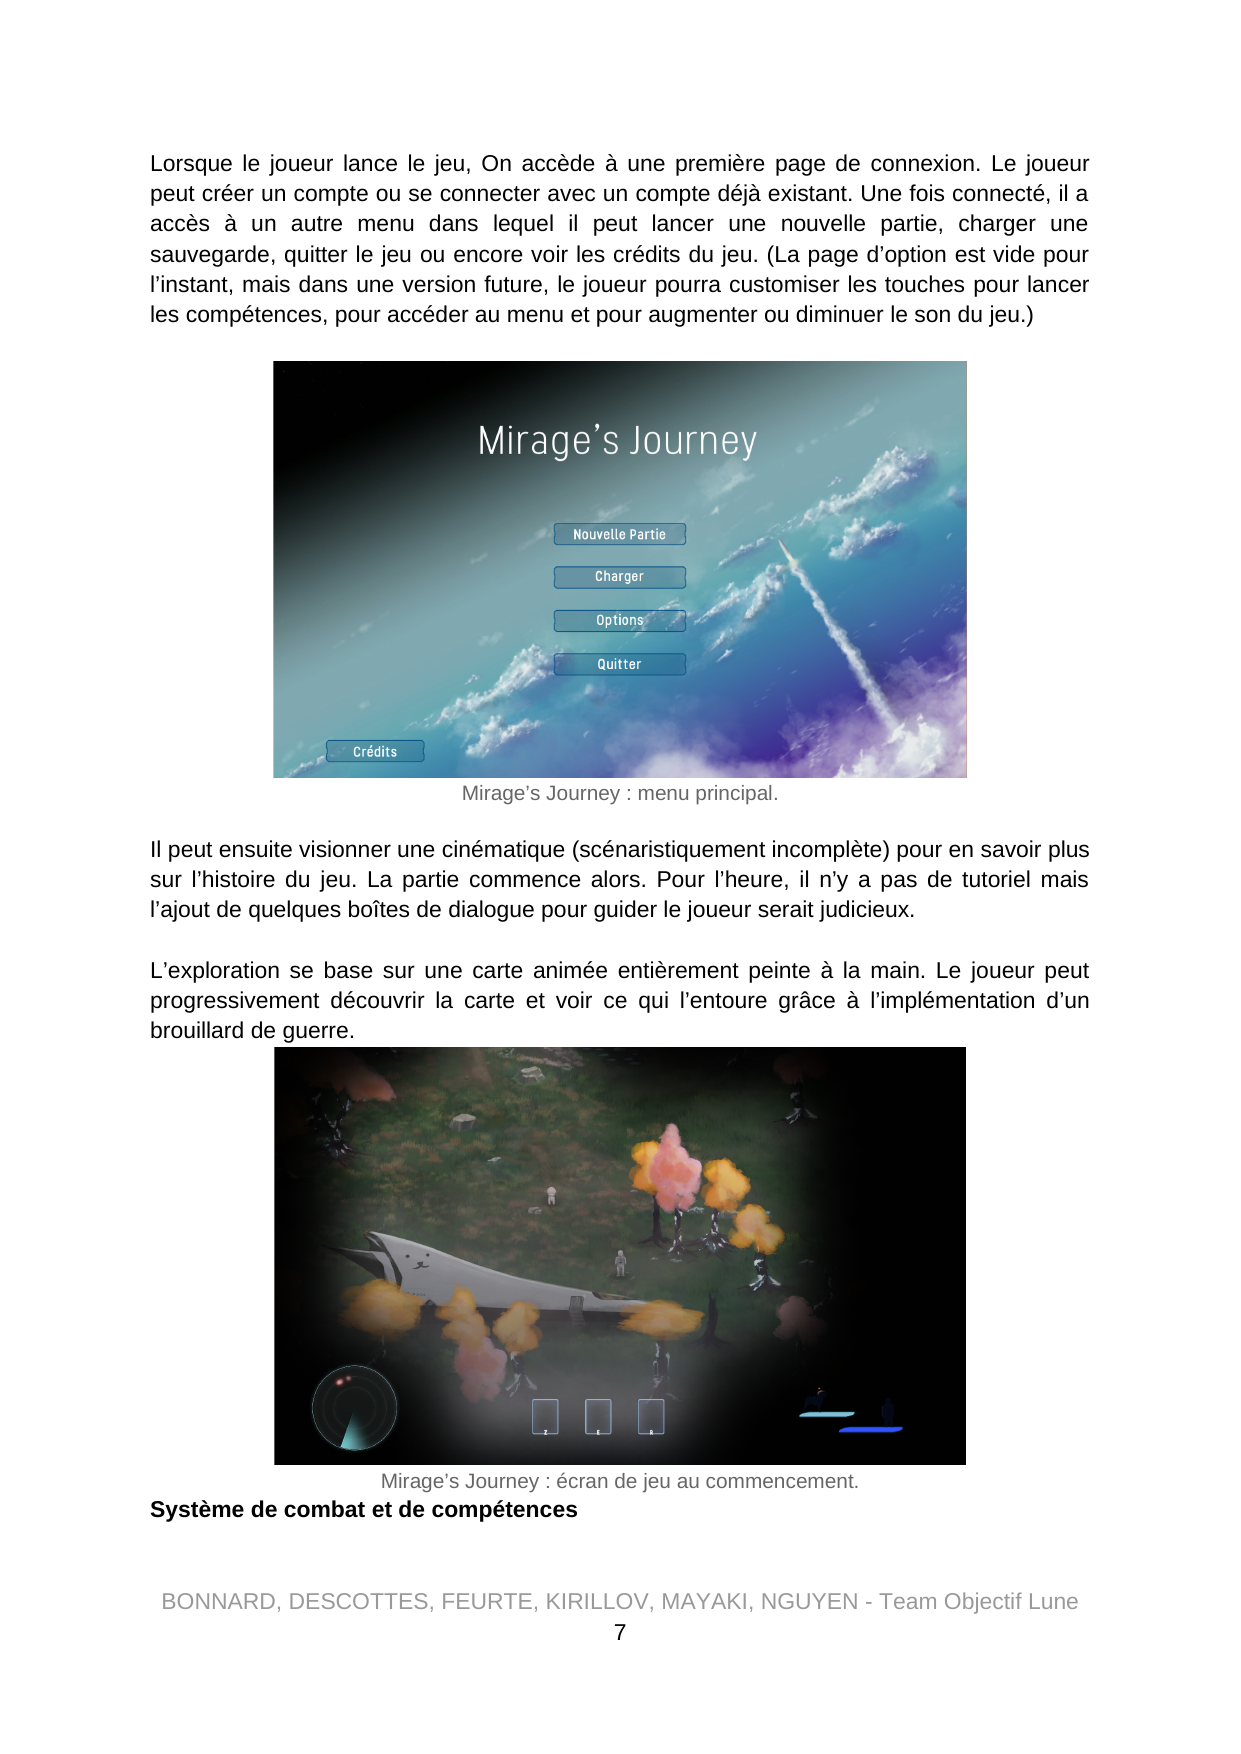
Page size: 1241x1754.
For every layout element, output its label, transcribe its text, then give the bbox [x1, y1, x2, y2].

text Il peut ensuite visionner une cinématique (scénaristiquement incomplète) pour en savoir plus sur l’histoire du jeu. La partie commence alors. Pour l’heure, il n’y a pas de tutoriel mais l’ajout de quelques boîtes de dialogue pour guider le joueur serait judicieux. [150, 836, 1090, 923]
text Mirage’s Journey : menu principal. [150, 781, 1090, 805]
picture [274, 1047, 966, 1465]
text Système de combat et de compétences [150, 1496, 1090, 1523]
picture [273, 361, 967, 778]
text Mirage’s Journey : écran de jeu au commencement. [150, 1469, 1090, 1493]
text Lorsque le joueur lance le jeu, On accède à une première page de connexion. Le joueur peut créer un compte ou se connecter avec un compte déjà existant. Une fois connecté, il a accès à un autre menu dans lequel il peut lancer une nouvelle partie, charger une sauvegarde, quitter le jeu ou encore voir les crédits du jeu. (La page d’option est vide pour l’instant, mais dans une version future, le joueur pourra customiser les touches pour lancer les compétences, pour accéder au menu et pour augmenter ou diminuer le son du jeu.) [150, 150, 1090, 327]
text L’exploration se base sur une carte animée entièrement peinte à la main. Le joueur peut progressivement découvrir la carte et voir ce qui l’entoure grâce à l’implémentation d’un brouillard de guerre. [150, 957, 1090, 1044]
